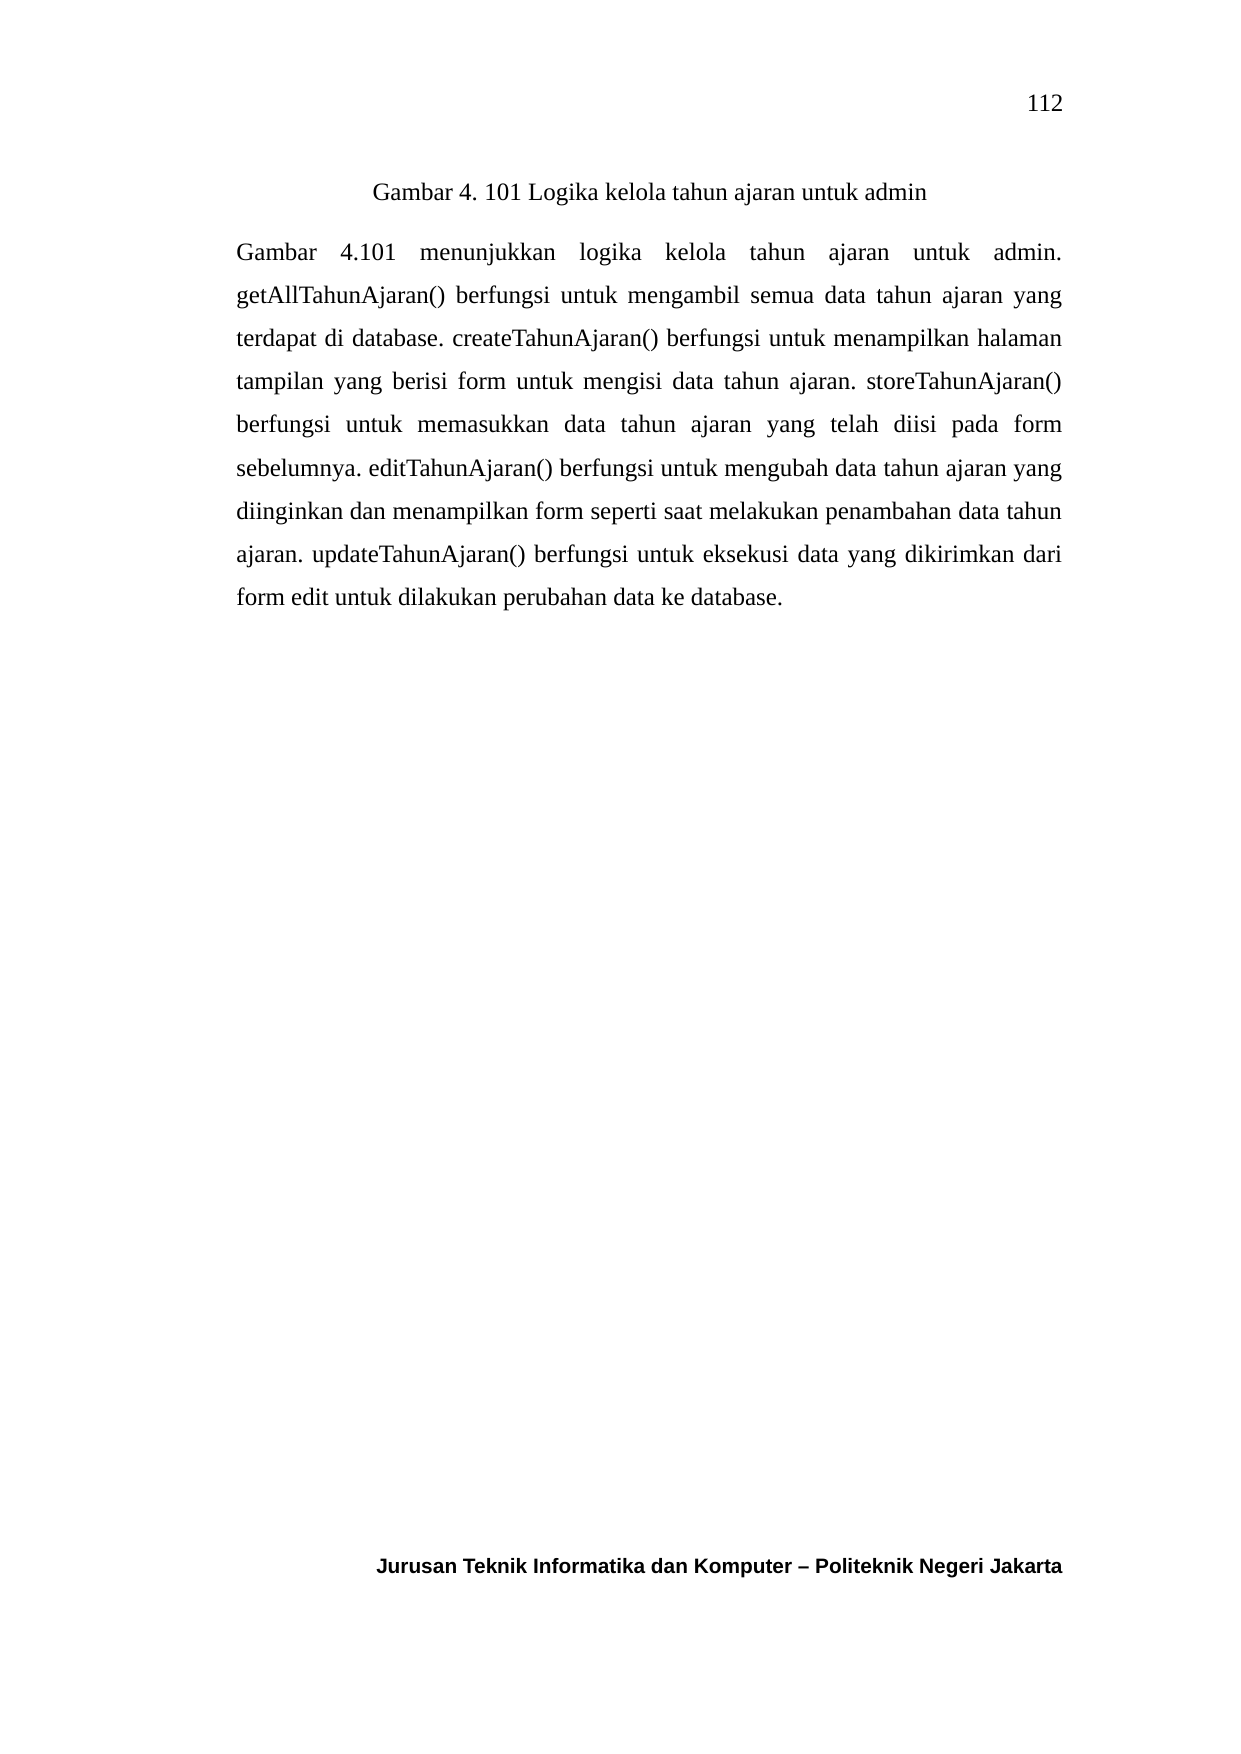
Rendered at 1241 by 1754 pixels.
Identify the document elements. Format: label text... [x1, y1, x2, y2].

text Gambar 4.101 menunjukkan logika kelola tahun ajaran untuk admin. getAllTahunAjaran() berfungsi untuk mengambil semua data tahun ajaran yang terdapat di database. createTahunAjaran() berfungsi untuk menampilkan halaman tampilan yang berisi form untuk mengisi data tahun ajaran. storeTahunAjaran() berfungsi untuk memasukkan data tahun ajaran yang telah diisi pada form sebelumnya. editTahunAjaran() berfungsi untuk mengubah data tahun ajaran yang diinginkan dan menampilkan form seperti saat melakukan penambahan data tahun ajaran. updateTahunAjaran() berfungsi untuk eksekusi data yang dikirimkan dari form edit untuk dilakukan perubahan data ke database. [236, 237, 1063, 611]
text Gambar 4. 101 Logika kelola tahun ajaran untuk admin [236, 177, 1063, 206]
